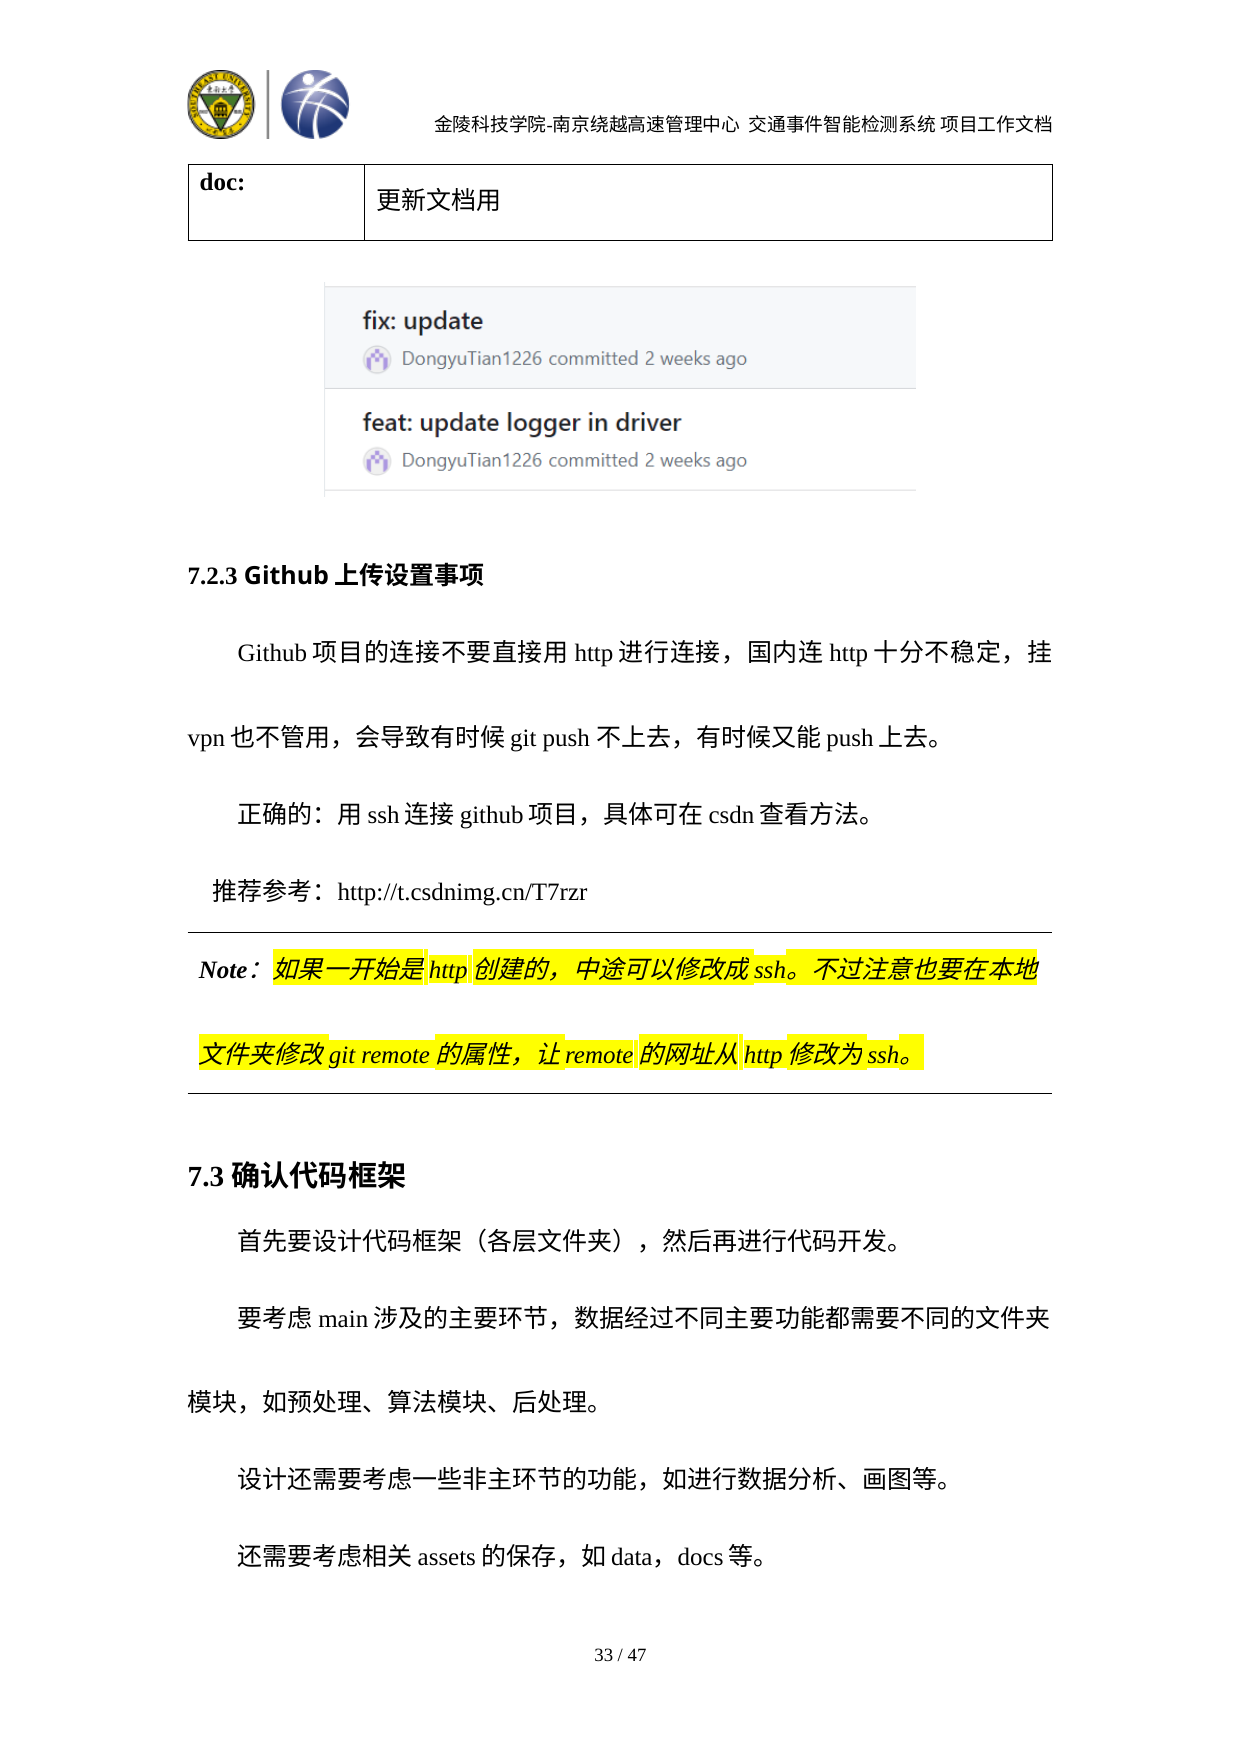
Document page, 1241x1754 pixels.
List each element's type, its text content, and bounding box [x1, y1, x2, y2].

text 正确的：用ssh连接github项目，具体可在csdn查看方法。 [187, 778, 1053, 846]
text Github项目的连接不要直接用http进行连接，国内连http十分不稳定，挂vpn也不管用，会导致有时候git push 不上去，有时候又能push上去。 [187, 616, 1053, 769]
table_cell doc: [189, 165, 364, 240]
table_cell 更新文档用 [365, 165, 1052, 240]
text 推荐参考：http://t.csdnimg.cn/T7rzr [187, 855, 1053, 923]
subtitle Github上传设置事项 [187, 539, 1053, 607]
text 设计还需要考虑一些非主环节的功能，如进行数据分析、画图等。 [187, 1444, 1053, 1512]
table_header Note：如果一开始是http创建的，中途可以修改成ssh。不过注意也要在本地文件夹修改git remote的属性，让remote的网址从http修改为ssh。 [188, 933, 1052, 1093]
text 还需要考虑相关assets的保存，如data，docs等。 [187, 1521, 1053, 1589]
subtitle 确认代码框架 [187, 1152, 1053, 1195]
picture [187, 70, 357, 139]
picture [324, 282, 916, 497]
text 要考虑main涉及的主要环节，数据经过不同主要功能都需要不同的文件夹模块，如预处理、算法模块、后处理。 [187, 1282, 1053, 1435]
text 首先要设计代码框架（各层文件夹），然后再进行代码开发。 [187, 1205, 1053, 1273]
